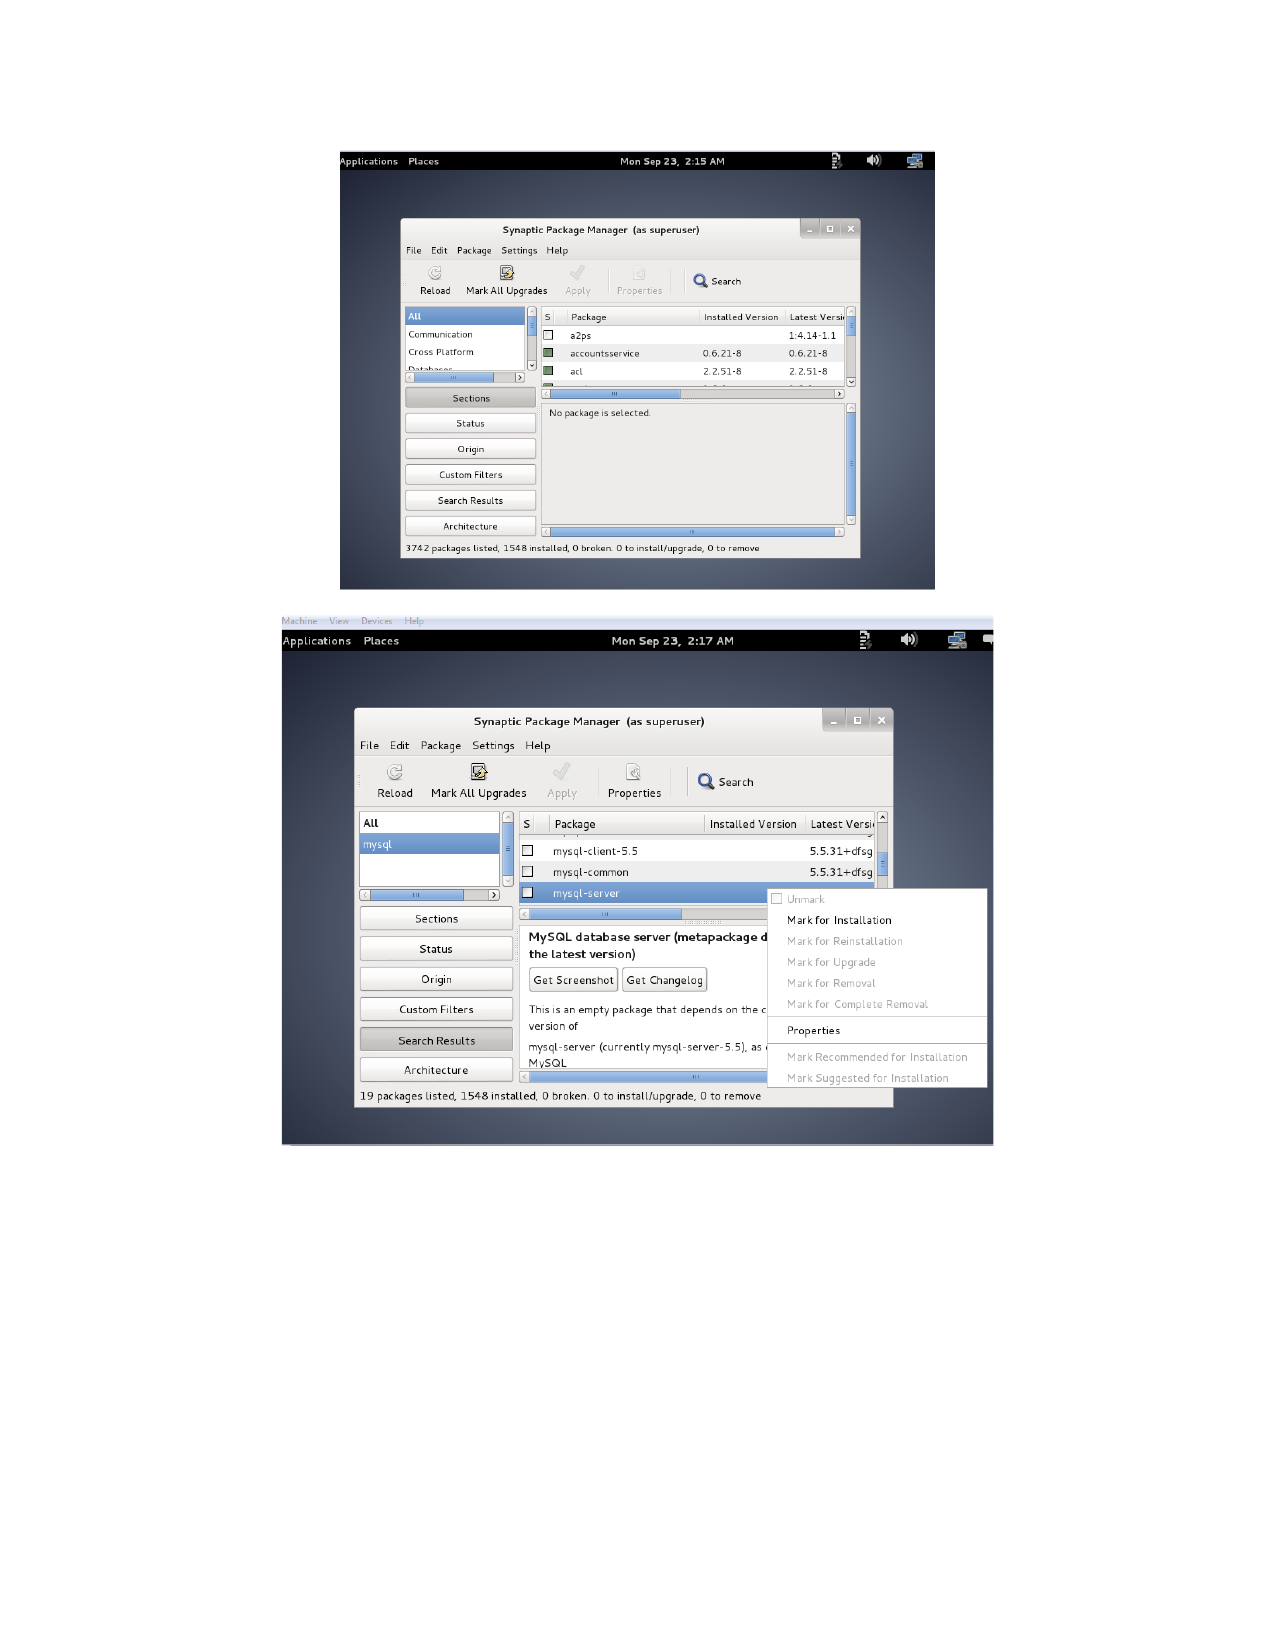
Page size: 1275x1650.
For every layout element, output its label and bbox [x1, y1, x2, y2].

picture [340, 150, 935, 590]
picture [281, 614, 994, 1146]
